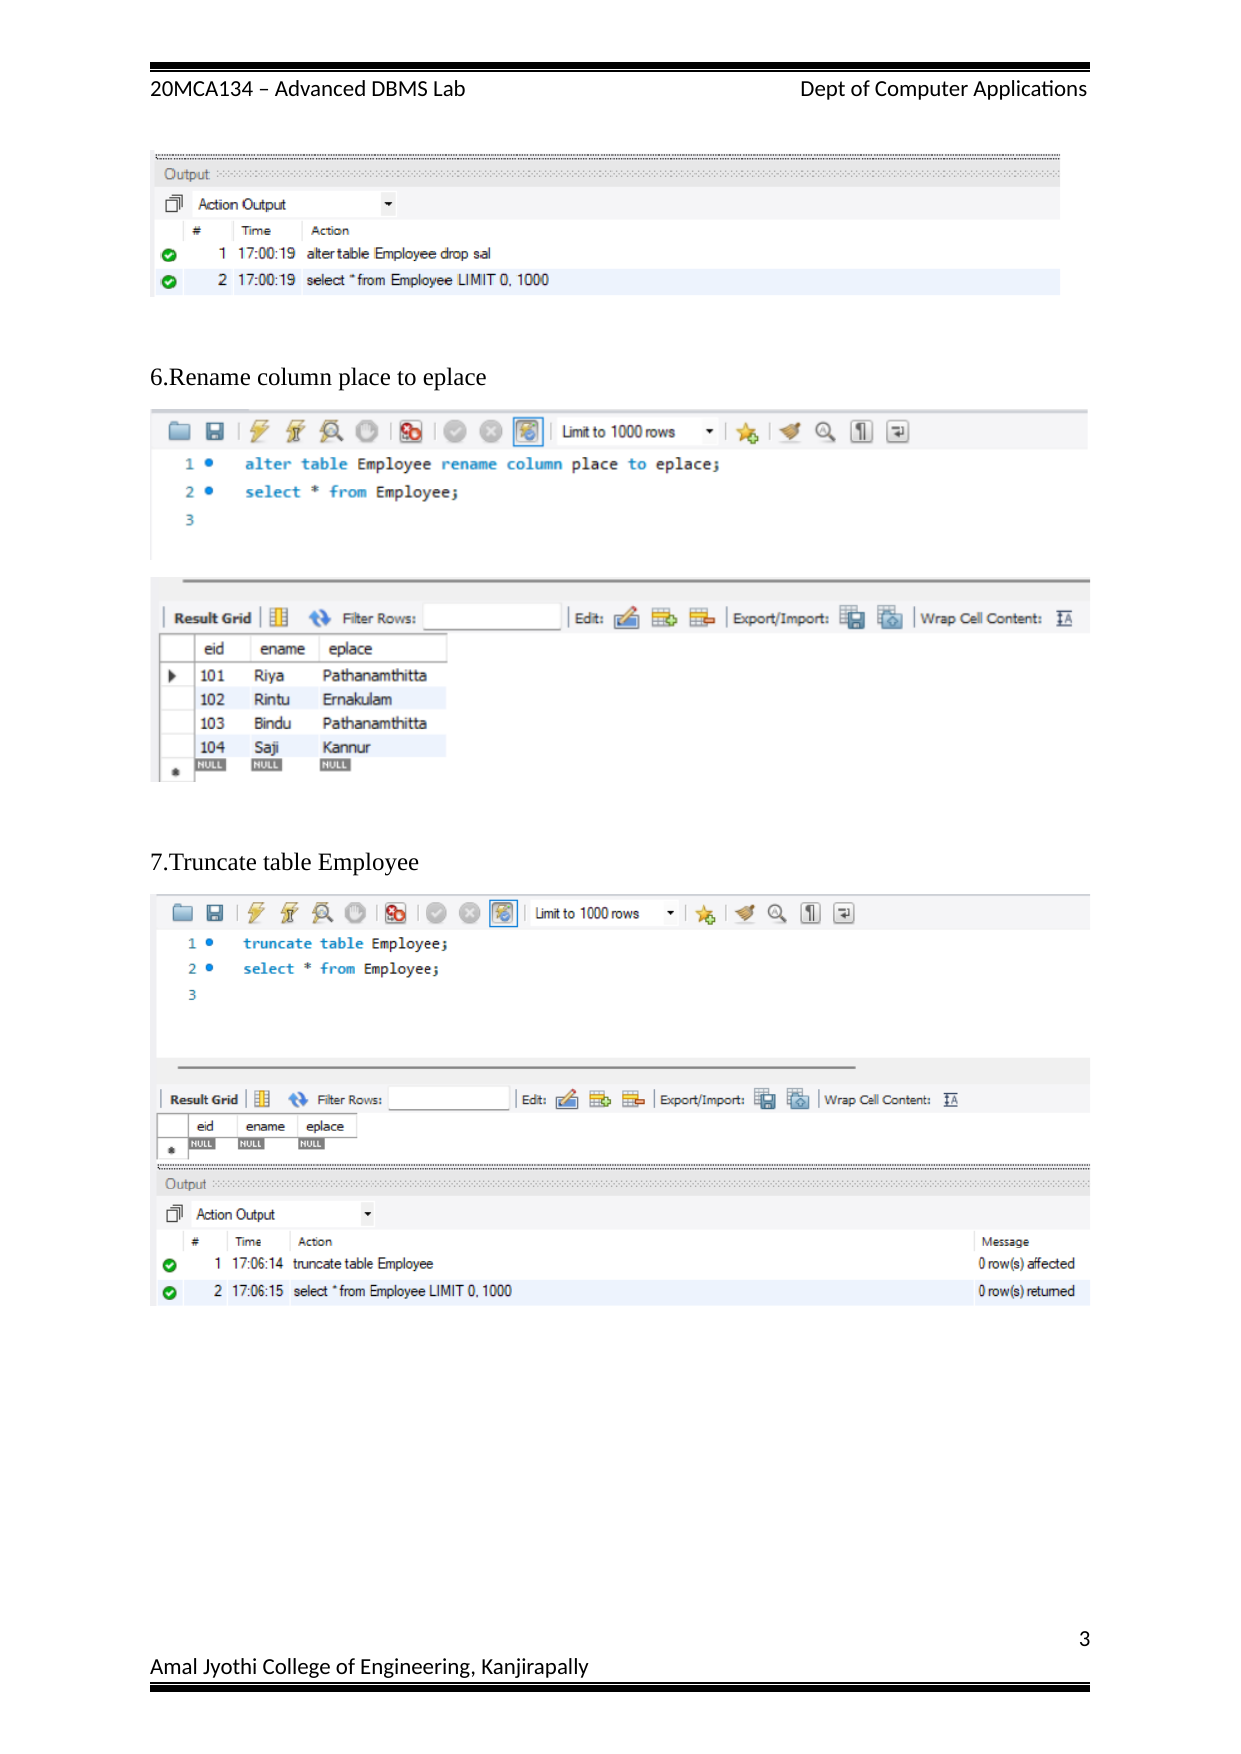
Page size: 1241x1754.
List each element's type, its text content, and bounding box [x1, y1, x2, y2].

text 6.Rename column place to eplace [150, 362, 1090, 391]
picture [150, 577, 1091, 782]
picture [150, 150, 1060, 297]
picture [150, 409, 1088, 560]
picture [150, 894, 1091, 1306]
text 7.Truncate table Employee [150, 847, 1090, 876]
